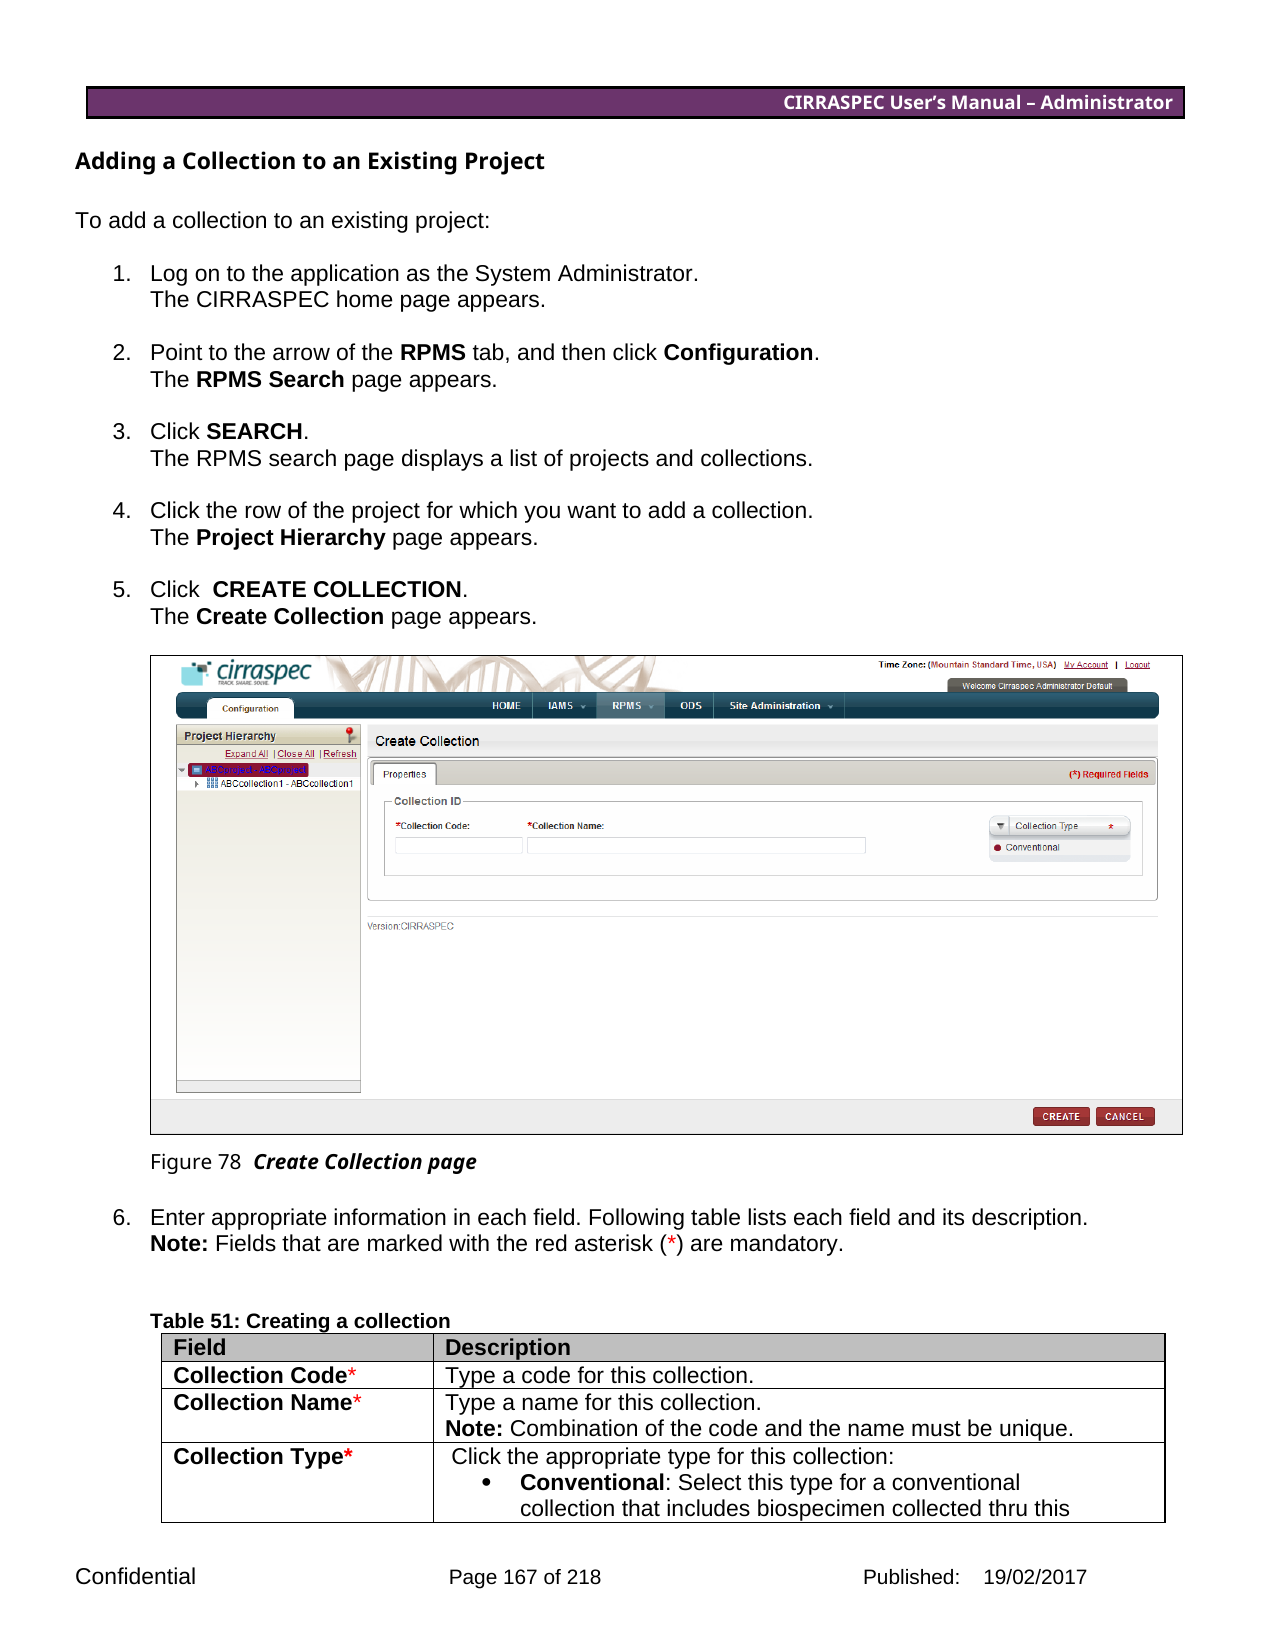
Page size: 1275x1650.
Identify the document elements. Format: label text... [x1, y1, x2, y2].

list Log on to the application as the System Administrator. [112, 260, 1124, 286]
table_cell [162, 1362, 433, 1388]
text The CIRRASPEC home page appears. [150, 286, 1124, 339]
list Enter appropriate information in each field. Following table lists each field and its description. [112, 1204, 1124, 1230]
text Create Collection page [150, 1147, 1181, 1204]
list Click SEARCH. [112, 418, 1124, 444]
subtitle Adding a Collection to an Existing Project [75, 145, 1181, 207]
text The RPMS search page displays a list of projects and collections. [150, 444, 1124, 497]
text Note: Fields that are marked with the red asterisk (*) are mandatory. [112, 1230, 1124, 1256]
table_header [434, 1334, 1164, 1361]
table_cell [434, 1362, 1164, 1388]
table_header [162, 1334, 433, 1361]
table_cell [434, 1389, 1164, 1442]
list Click the row of the project for which you want to add a collection. [112, 497, 1124, 524]
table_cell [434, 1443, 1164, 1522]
text The RPMS Search page appears. [150, 366, 1124, 392]
text The Project Hierarchy page appears. [150, 524, 1181, 576]
text To add a collection to an existing project: [75, 207, 1181, 234]
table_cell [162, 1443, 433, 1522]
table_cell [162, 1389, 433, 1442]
picture [151, 656, 1182, 1134]
list Point to the arrow of the RPMS tab, and then click Configuration. [112, 339, 1124, 366]
